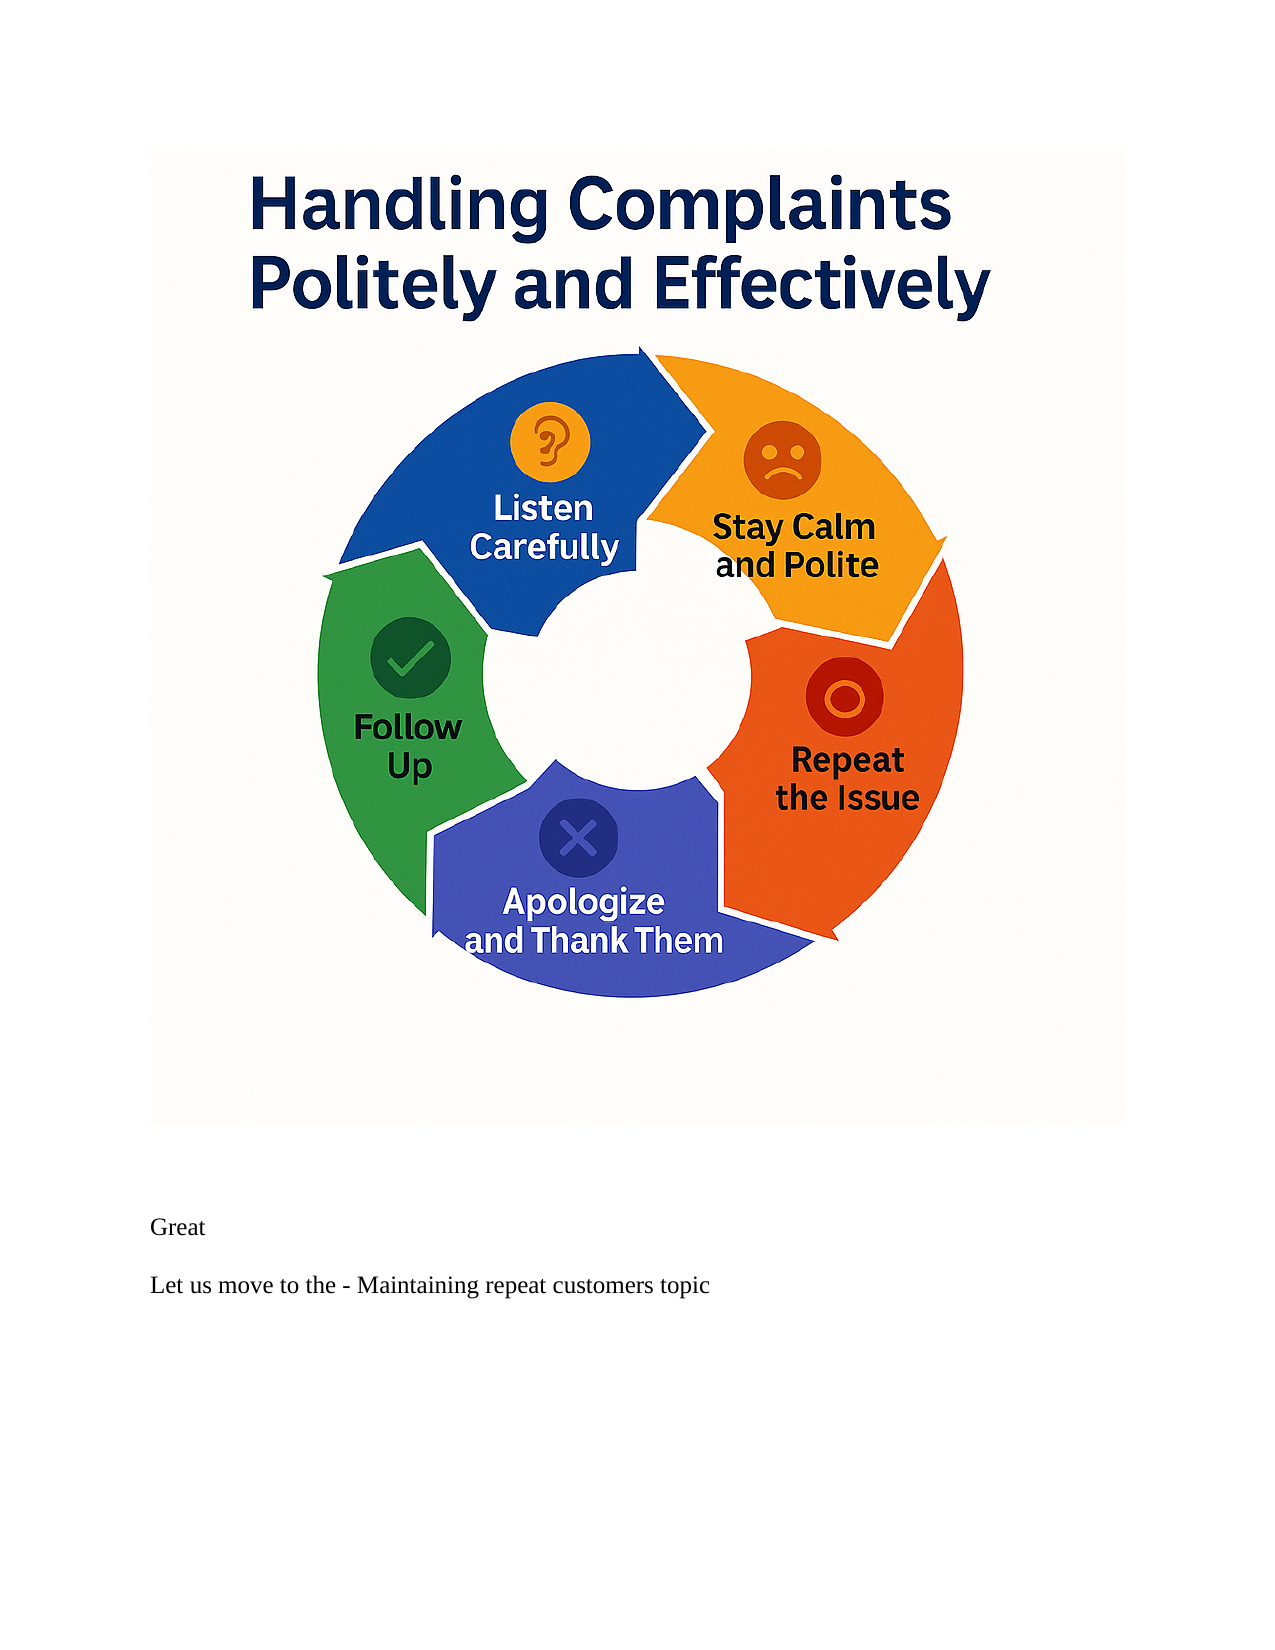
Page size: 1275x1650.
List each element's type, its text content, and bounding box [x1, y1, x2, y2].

text Great [150, 1212, 1125, 1241]
picture [150, 150, 1125, 1125]
text Let us move to the - Maintaining repeat customers topic [150, 1270, 1125, 1299]
